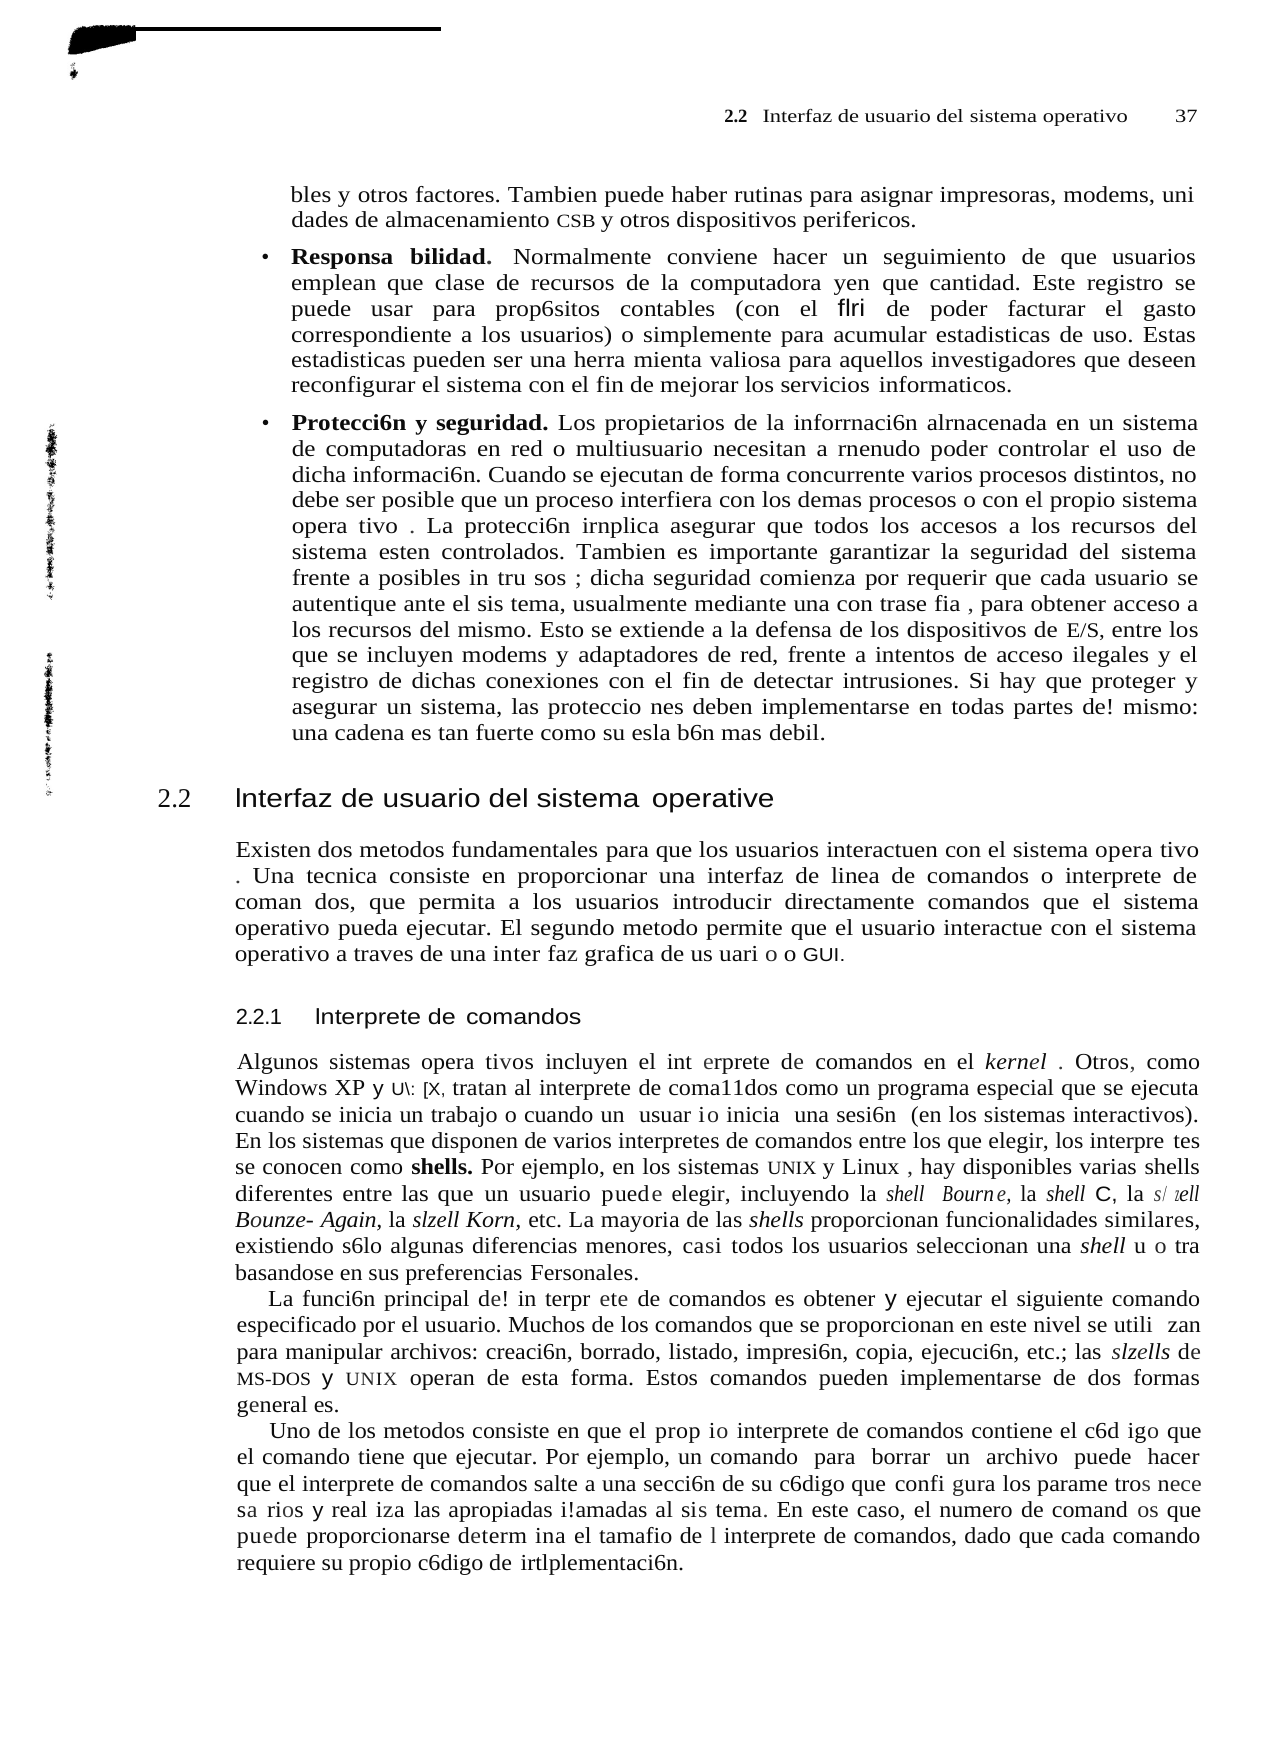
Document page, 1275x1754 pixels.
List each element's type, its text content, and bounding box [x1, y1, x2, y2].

text La funci6n principal de! in terpr ete de comandos es obtener y ejecutar el siguiente comando especificado por el usuario. Muchos de los comandos que se proporcionan en este nivel se utili­ zan para manipular archivos: creaci6n, borrado, listado, impresi6n, copia, ejecuci6n, etc.; las slzells de MS-DOS y UNIX operan de esta forma. Estos comandos pueden implementarse de dos formas general es. [236, 1285, 1201, 1417]
picture [67, 24, 136, 80]
list Responsa bilidad. Normalmente conviene hacer un seguimiento de que usuarios emplean que clase de recursos de la computadora yen que cantidad. Este registro se puede usar para prop6sitos contables (con el flri de poder facturar el gasto correspondiente a los usuarios) o simplemente para acumular estadisticas de uso. Estas estadisticas pueden ser una herra­ mienta valiosa para aquellos investigadores que deseen reconfigurar el sistema con el fin de mejorar los servicios informaticos. [261, 245, 1197, 398]
picture [43, 652, 54, 796]
text Existen dos metodos fundamentales para que los usuarios interactuen con el sistema opera tivo . Una tecnica consiste en proporcionar una interfaz de linea de comandos o interprete de coman­ dos, que permita a los usuarios introducir directamente comandos que el sistema operativo pueda ejecutar. El segundo metodo permite que el usuario interactue con el sistema operativo a traves de una inter faz grafica de us uari o o GUI. [234, 837, 1199, 966]
list Protecci6n y seguridad. Los propietarios de la inforrnaci6n alrnacenada en un sistema de computadoras en red o multiusuario necesitan a rnenudo poder controlar el uso de dicha informaci6n. Cuando se ejecutan de forma concurrente varios procesos distintos, no debe ser posible que un proceso interfiera con los demas procesos o con el propio sistema opera­ tivo . La protecci6n irnplica asegurar que todos los accesos a los recursos del sistema esten controlados. Tambien es importante garantizar la seguridad del sistema frente a posibles in tru sos ; dicha seguridad comienza por requerir que cada usuario se autentique ante el sis­ tema, usualmente mediante una con trase fia , para obtener acceso a los recursos del mismo. Esto se extiende a la defensa de los dispositivos de E/S, entre los que se incluyen modems y adaptadores de red, frente a intentos de acceso ilegales y el registro de dichas conexiones con el fin de detectar intrusiones. Si hay que proteger y asegurar un sistema, las proteccio­ nes deben implementarse en todas partes de! mismo: una cadena es tan fuerte como su esla­ b6n mas debil. [261, 409, 1198, 745]
picture [44, 423, 58, 600]
subtitle lnterfaz de usuario del sistema operative [157, 782, 1275, 813]
text Algunos sistemas opera tivos incluyen el int erprete de comandos en el kernel . Otros, como Windows XP y U\: [X, tratan al interprete de coma11dos como un programa especial que se ejecuta cuando se inicia un trabajo o cuando un usuar io inicia una sesi6n (en los sistemas interactivos). En los sistemas que disponen de varios interpretes de comandos entre los que elegir, los interpre­ tes se conocen como shells. Por ejemplo, en los sistemas UNIX y Linux , hay disponibles varias shells diferentes entre las que un usuario puede elegir, incluyendo la shell Bourne, la shell C, la s/ zell Bounze- Again, la slzell Korn, etc. La mayoria de las shells proporcionan funcionalidades similares, existiendo s6lo algunas diferencias menores, casi todos los usuarios seleccionan una shell u o tra basandose en sus preferencias Fersonales. [235, 1048, 1200, 1285]
text bles y otros factores. Tambien puede haber rutinas para asignar impresoras, modems, uni­ dades de almacenamiento CSB y otros dispositivos perifericos. [290, 182, 1196, 232]
list Interfaz de usuario del sistema operativo 37 [724, 105, 1275, 127]
list lnterprete de comandos [236, 1004, 1275, 1029]
text Uno de los metodos consiste en que el prop io interprete de comandos contiene el c6d igo que el comando tiene que ejecutar. Por ejemplo, un comando para borrar un archivo puede hacer que el interprete de comandos salte a una secci6n de su c6digo que confi gura los parame tros nece­ sa rios y real iza las apropiadas i!amadas al sis tema. En este caso, el numero de comand os que puede proporcionarse determ ina el tamafio de l interprete de comandos, dado que cada comando requiere su propio c6digo de irtlplementaci6n. [237, 1417, 1202, 1575]
